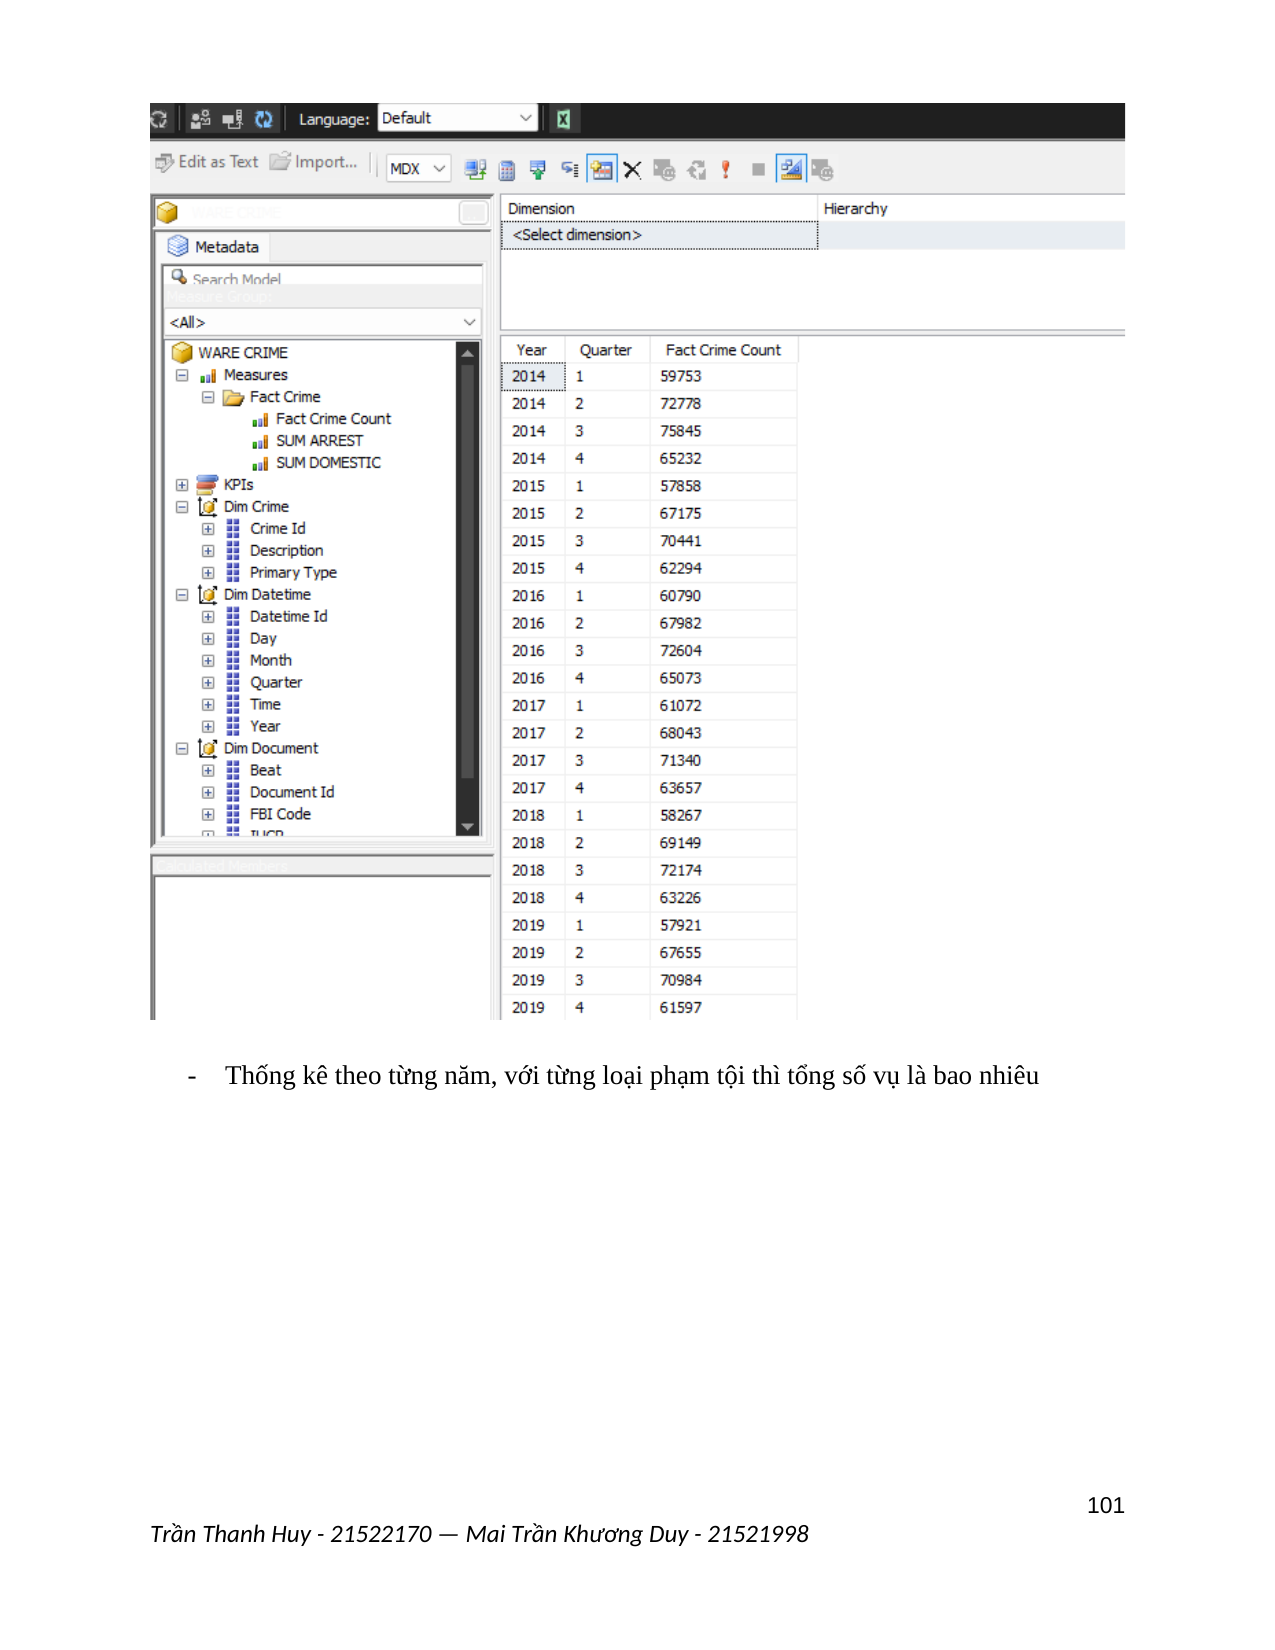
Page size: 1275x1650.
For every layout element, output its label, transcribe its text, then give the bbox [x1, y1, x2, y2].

list Thống kê theo từng năm, với từng loại phạm tội thì tổng số vụ là bao nhiêu [187, 1059, 1125, 1091]
picture [150, 103, 1125, 1020]
